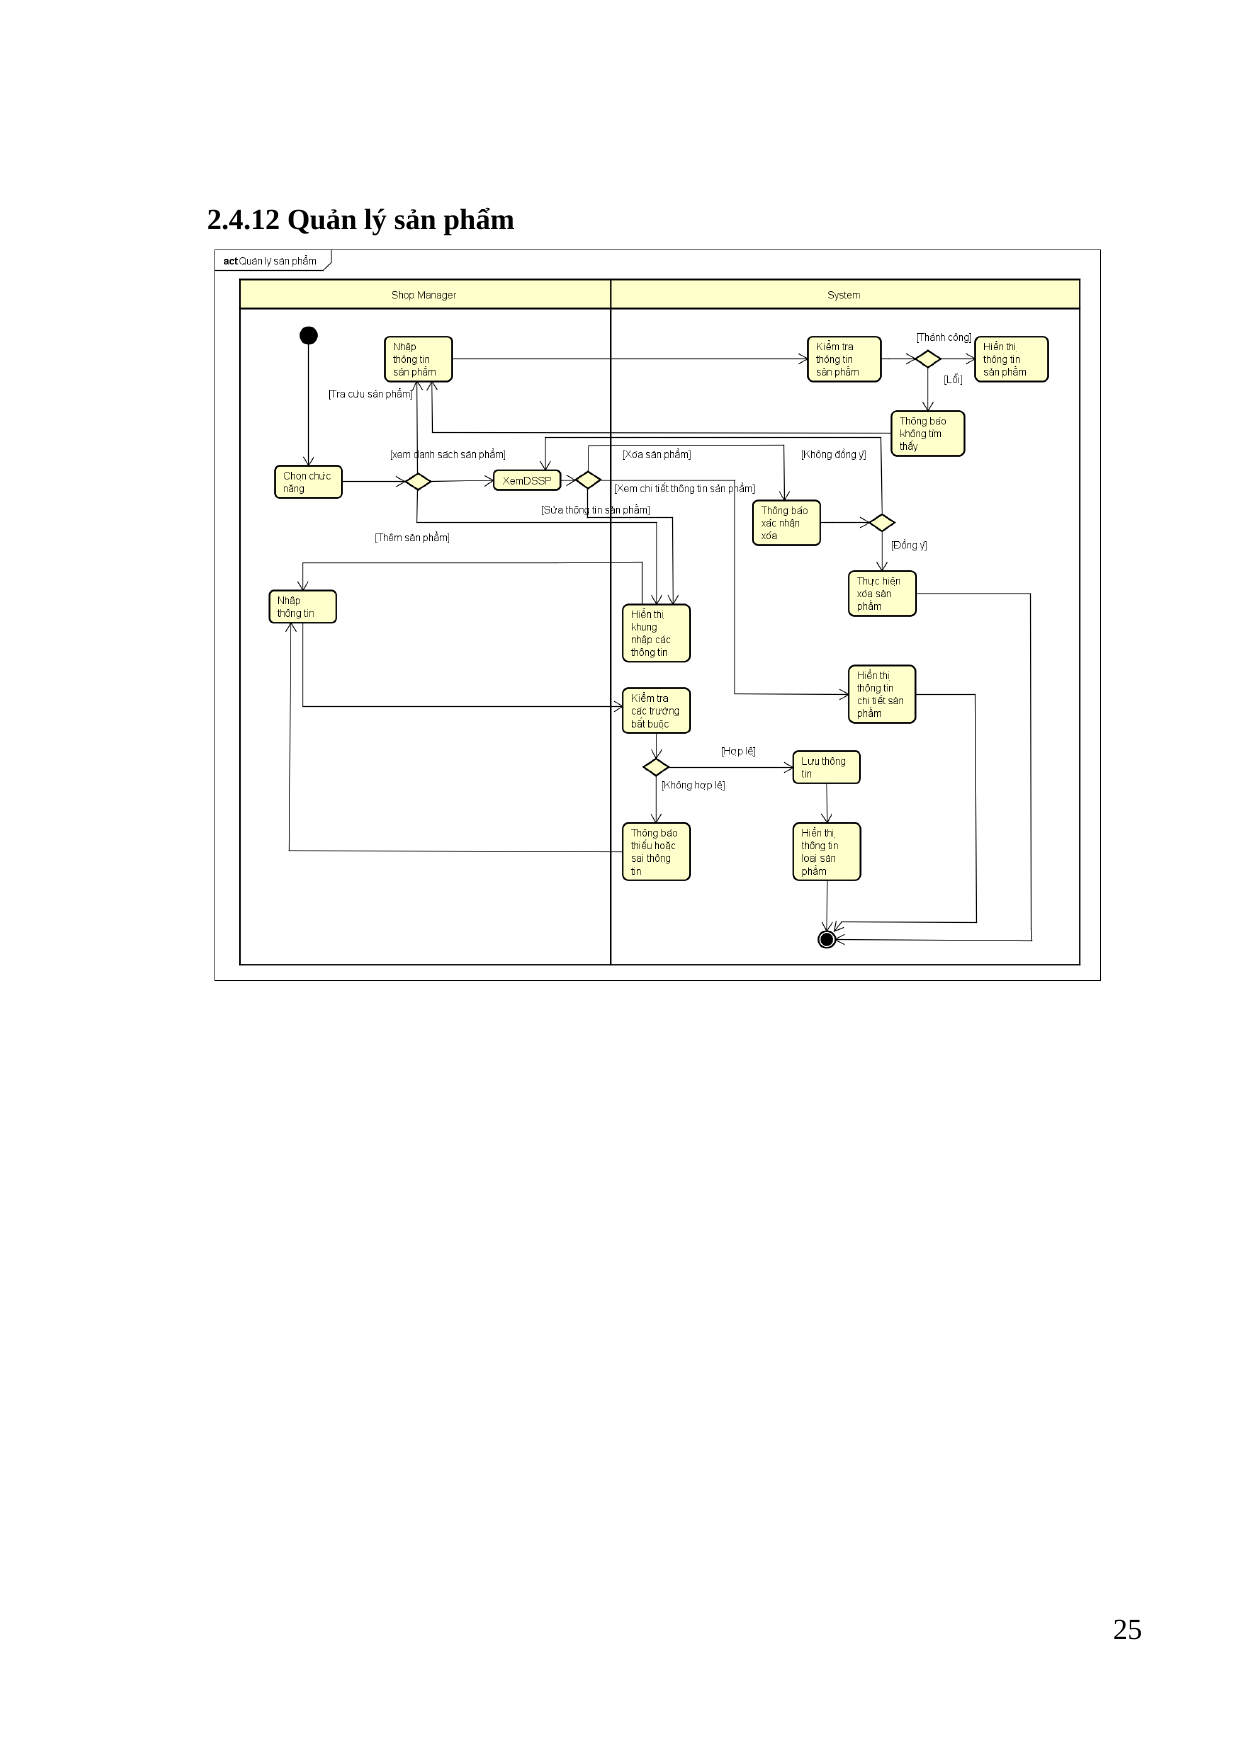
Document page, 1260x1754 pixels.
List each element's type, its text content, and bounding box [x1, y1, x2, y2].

picture [206, 242, 1108, 988]
subtitle 2.4.12 Quản lý sản phẩm [207, 202, 1142, 236]
